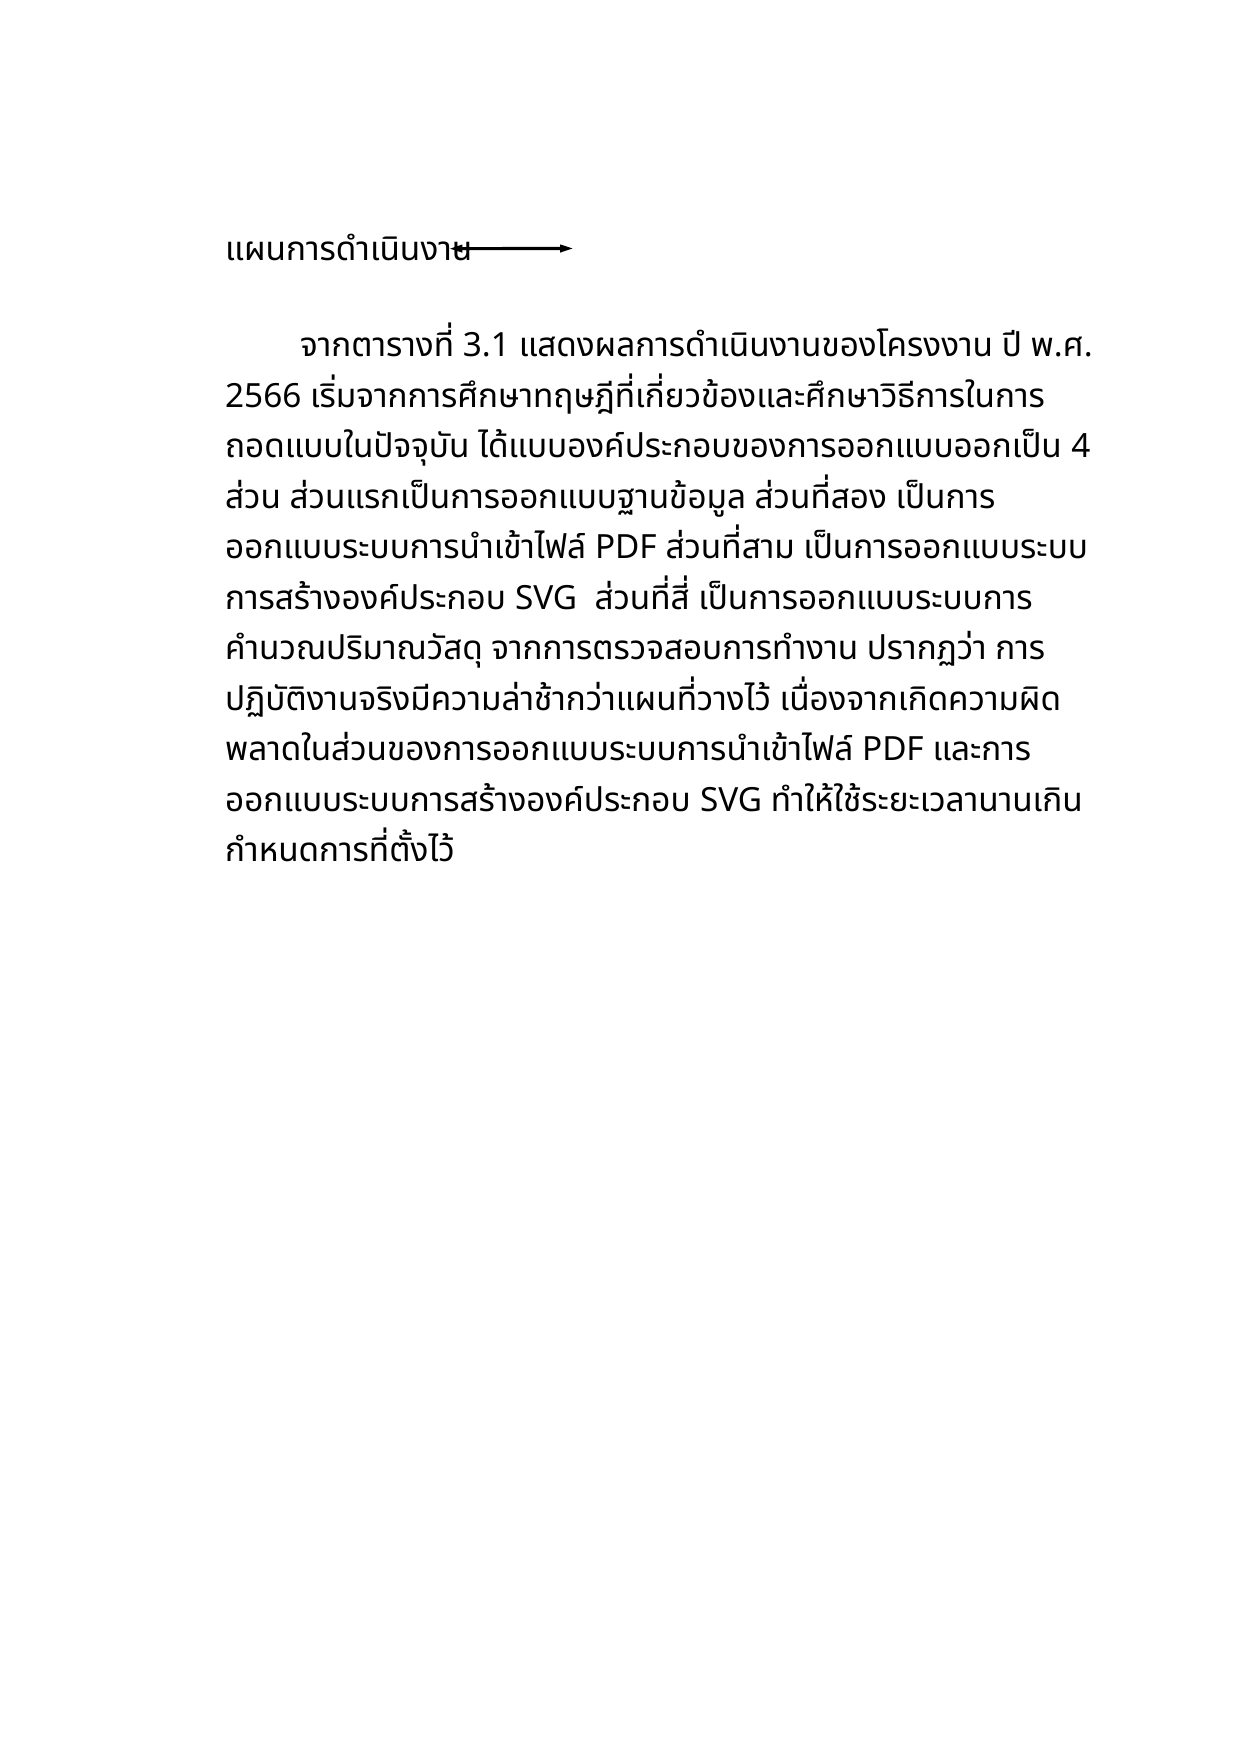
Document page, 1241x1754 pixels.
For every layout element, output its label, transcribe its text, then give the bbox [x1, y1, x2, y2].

text จากตารางที่ 3.1 แสดงผลการดำเนินงานของโครงงาน ปี พ.ศ. 2566 เริ่มจากการศึกษาทฤษฎีที่เกี่ยวข้องและศึกษาวิธีการในการถอดแบบในปัจจุบัน ได้แบบองค์ประกอบของการออกแบบออกเป็น 4 ส่วน ส่วนแรกเป็นการออกแบบฐานข้อมูล ส่วนที่สอง เป็นการออกแบบระบบการนำเข้าไฟล์ PDF ส่วนที่สาม เป็นการออกแบบระบบการสร้างองค์ประกอบ SVG ส่วนที่สี่ เป็นการออกแบบระบบการคำนวณปริมาณวัสดุ จากการตรวจสอบการทำงาน ปรากฏว่า การปฏิบัติงานจริงมีความล่าช้ากว่าแผนที่วางไว้ เนื่องจากเกิดความผิดพลาดในส่วนของการออกแบบระบบการนำเข้าไฟล์ PDF และการออกแบบระบบการสร้างองค์ประกอบ SVG ทำให้ใช้ระยะเวลานานเกินกำหนดการที่ตั้งไว้ [225, 321, 1096, 877]
text แผนการดำเนินงาน [225, 225, 1090, 275]
